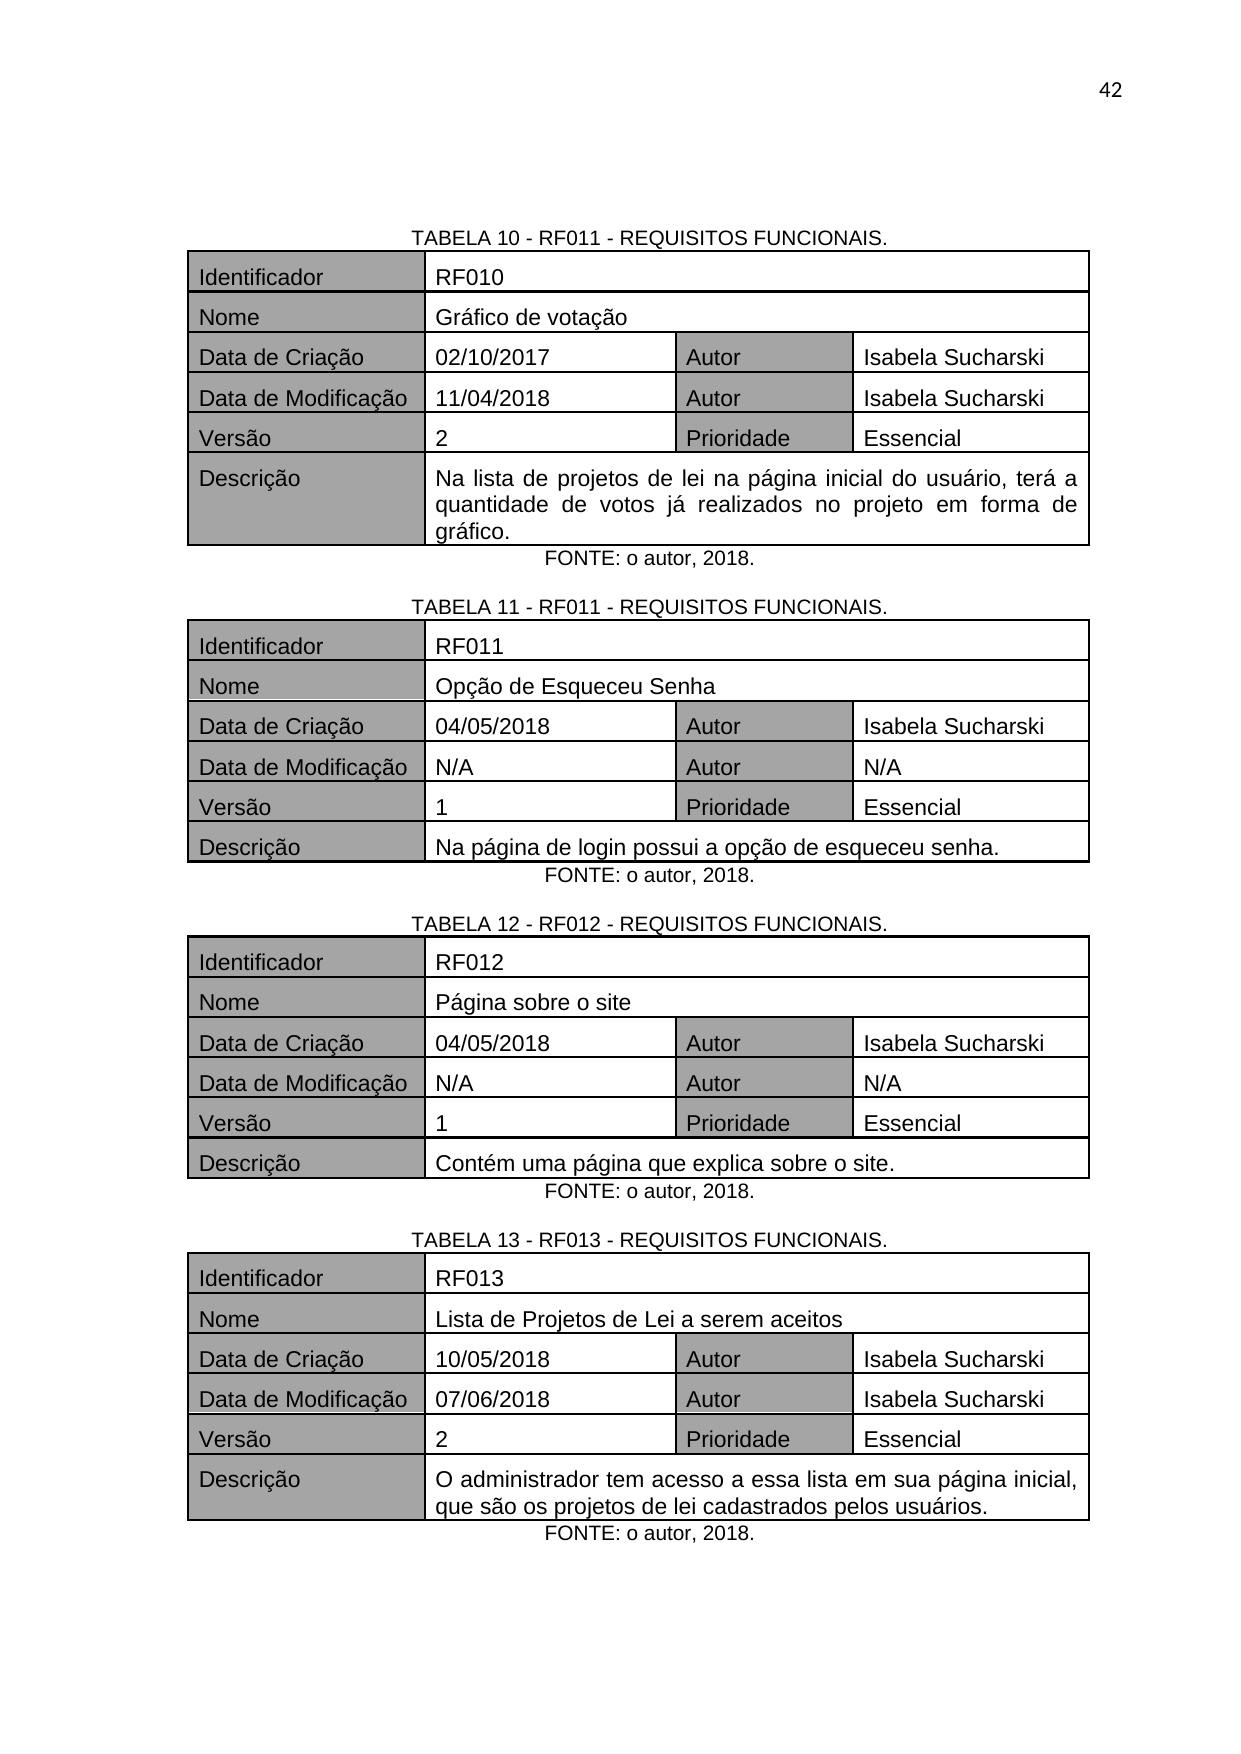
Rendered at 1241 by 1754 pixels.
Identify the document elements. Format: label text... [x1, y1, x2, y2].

table_cell Versão [189, 1098, 424, 1136]
table_cell O administrador tem acesso a essa lista em sua página inicial, que são os projetos de lei cadastrados pelos usuários. [426, 1455, 1088, 1519]
table_cell Contém uma página que explica sobre o site. [426, 1139, 1088, 1177]
table_cell Descrição [189, 453, 424, 544]
table_cell 11/04/2018 [426, 373, 675, 411]
text TABELA 12 - RF012 - REQUISITOS FUNCIONAIS. [177, 911, 1122, 935]
table_header RF010 [426, 252, 1088, 290]
table_cell Prioridade [677, 782, 852, 820]
table_cell Data de Criação [189, 1018, 424, 1056]
table_cell Essencial [854, 1415, 1088, 1453]
table_cell 02/10/2017 [426, 333, 675, 371]
table_cell Data de Criação [189, 333, 424, 371]
table_cell Nome [189, 1294, 424, 1332]
table_header Identificador [189, 1254, 424, 1292]
text FONTE: o autor, 2018. [177, 1521, 1122, 1545]
table_cell Prioridade [677, 1098, 852, 1136]
table_cell Essencial [854, 782, 1088, 820]
text TABELA 11 - RF011 - REQUISITOS FUNCIONAIS. [177, 595, 1122, 619]
table_cell Descrição [189, 1139, 424, 1177]
table_header Identificador [189, 621, 424, 659]
table_cell Nome [189, 661, 424, 699]
table_cell Autor [677, 1334, 852, 1372]
table_header Identificador [189, 252, 424, 290]
table_cell 1 [426, 1098, 675, 1136]
table_cell 04/05/2018 [426, 1018, 675, 1056]
table_cell Na página de login possui a opção de esqueceu senha. [426, 822, 1088, 860]
table_cell 1 [426, 782, 675, 820]
text TABELA 10 - RF011 - REQUISITOS FUNCIONAIS. [177, 226, 1122, 250]
table_cell Data de Modificação [189, 373, 424, 411]
table_cell Nome [189, 293, 424, 331]
table_cell Prioridade [677, 413, 852, 451]
table_cell Autor [677, 333, 852, 371]
table_cell N/A [854, 1058, 1088, 1096]
table_cell N/A [426, 742, 675, 780]
table_cell Descrição [189, 822, 424, 860]
table_cell Isabela Sucharski [854, 1374, 1088, 1412]
table_cell Autor [677, 1374, 852, 1412]
text FONTE: o autor, 2018. [177, 546, 1122, 570]
table_cell Na lista de projetos de lei na página inicial do usuário, terá a quantidade de votos já realizados no projeto em forma de gráfico. [426, 453, 1088, 544]
table_cell Isabela Sucharski [854, 1334, 1088, 1372]
table_cell Versão [189, 782, 424, 820]
text FONTE: o autor, 2018. [177, 1179, 1122, 1203]
table_cell Data de Modificação [189, 1374, 424, 1412]
table_cell Página sobre o site [426, 978, 1088, 1016]
table_cell 2 [426, 413, 675, 451]
table_cell Data de Criação [189, 702, 424, 740]
table_cell Data de Criação [189, 1334, 424, 1372]
table_cell Gráfico de votação [426, 293, 1088, 331]
table_header RF012 [426, 938, 1088, 976]
table_cell Autor [677, 742, 852, 780]
table_cell Versão [189, 1415, 424, 1453]
table_cell 07/06/2018 [426, 1374, 675, 1412]
table_cell N/A [854, 742, 1088, 780]
table_cell Autor [677, 1058, 852, 1096]
table_cell 04/05/2018 [426, 702, 675, 740]
text TABELA 13 - RF013 - REQUISITOS FUNCIONAIS. [177, 1228, 1122, 1252]
table_cell Prioridade [677, 1415, 852, 1453]
table_cell Essencial [854, 1098, 1088, 1136]
table_cell Isabela Sucharski [854, 333, 1088, 371]
table_cell 2 [426, 1415, 675, 1453]
table_header RF013 [426, 1254, 1088, 1292]
table_cell Opção de Esqueceu Senha [426, 661, 1088, 699]
table_cell Autor [677, 1018, 852, 1056]
table_cell Nome [189, 978, 424, 1016]
table_cell Versão [189, 413, 424, 451]
table_cell Isabela Sucharski [854, 373, 1088, 411]
table_cell Essencial [854, 413, 1088, 451]
table_cell Isabela Sucharski [854, 1018, 1088, 1056]
table_header Identificador [189, 938, 424, 976]
table_cell Lista de Projetos de Lei a serem aceitos [426, 1294, 1088, 1332]
table_cell Data de Modificação [189, 1058, 424, 1096]
table_cell Isabela Sucharski [854, 702, 1088, 740]
table_cell Descrição [189, 1455, 424, 1519]
table_cell Autor [677, 702, 852, 740]
table_cell 10/05/2018 [426, 1334, 675, 1372]
table_header RF011 [426, 621, 1088, 659]
table_cell Autor [677, 373, 852, 411]
table_cell N/A [426, 1058, 675, 1096]
table_cell Data de Modificação [189, 742, 424, 780]
text FONTE: o autor, 2018. [177, 862, 1122, 886]
